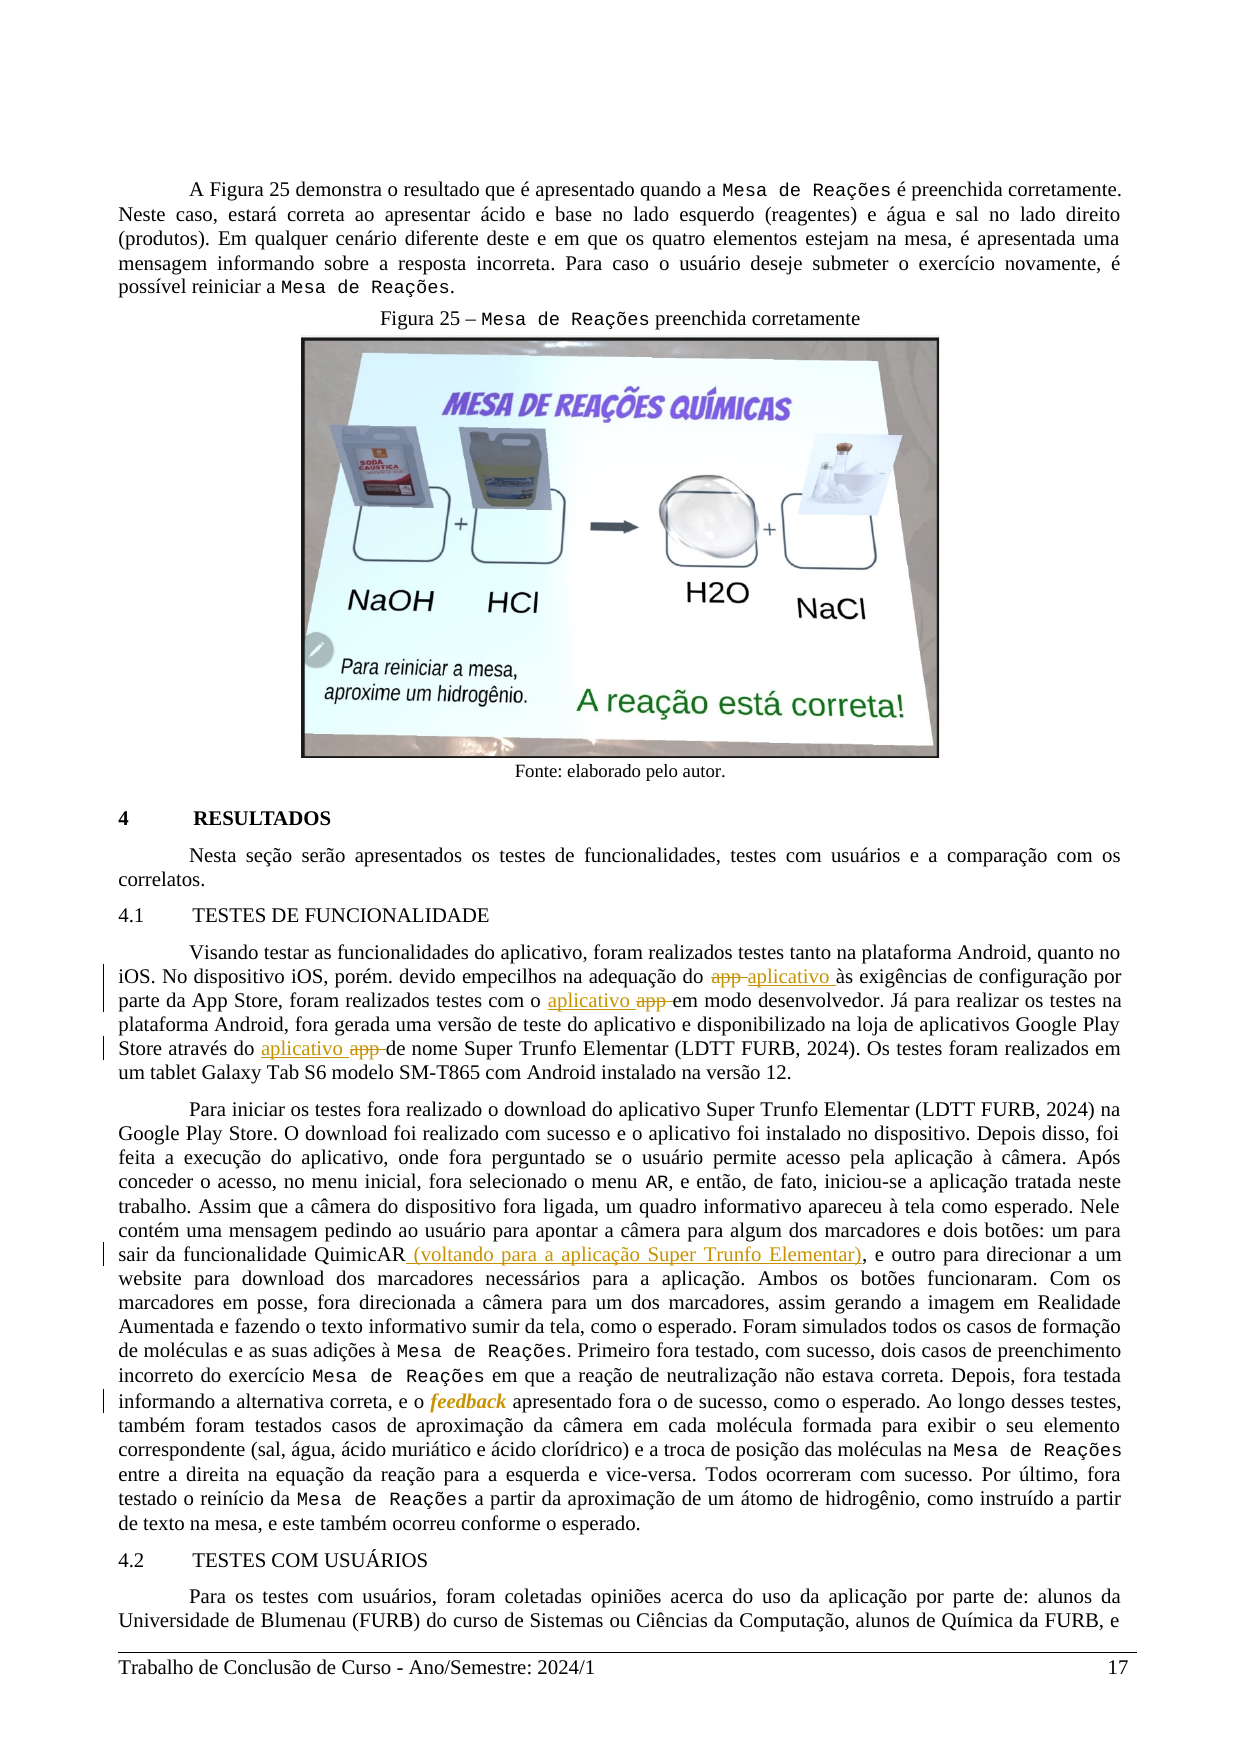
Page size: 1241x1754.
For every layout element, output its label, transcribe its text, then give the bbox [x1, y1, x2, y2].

text A Figura 25 demonstra o resultado que é apresentado quando a Mesa de Reações é preenchida corretamente. Neste caso, estará correta ao apresentar ácido e base no lado esquerdo (reagentes) e água e sal no lado direito (produtos). Em qualquer cenário diferente deste e em que os quatro elementos estejam na mesa, é apresentada uma mensagem informando sobre a resposta incorreta. Para caso o usuário deseje submeter o exercício novamente, é possível reiniciar a Mesa de Reações. [118, 177, 1122, 299]
text Fonte: elaborado pelo autor. [118, 759, 1122, 781]
subtitle Testes com usuários [118, 1547, 1122, 1572]
text Figura 25 – Mesa de Reações preenchida corretamente [118, 306, 1122, 331]
text Visando testar as funcionalidades do aplicativo, foram realizados testes tanto na plataforma Android, quanto no iOS. No dispositivo iOS, porém. devido empecilhos na adequação do às exigências de configuração por parte da App Store, foram realizados testes com o em modo desenvolvedor. Já para realizar os testes na plataforma Android, fora gerada uma versão de teste do aplicativo e disponibilizado na loja de aplicativos Google Play Store através do de nome Super Trunfo Elementar (LDTT FURB, 2024). Os testes foram realizados em um tablet Galaxy Tab S6 modelo SM-T865 com Android instalado na versão 12. [118, 940, 1122, 1084]
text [118, 1584, 1122, 1632]
subtitle Testes de funcionalidade [118, 903, 1122, 927]
picture [301, 335, 940, 758]
text Para iniciar os testes fora realizado o download do aplicativo Super Trunfo Elementar (LDTT FURB, 2024) na Google Play Store. O download foi realizado com sucesso e o aplicativo foi instalado no dispositivo. Depois disso, foi feita a execução do aplicativo, onde fora perguntado se o usuário permite acesso pela aplicação à câmera. Após conceder o acesso, no menu inicial, fora selecionado o menu AR, e então, de fato, iniciou-se a aplicação tratada neste trabalho. Assim que a câmera do dispositivo fora ligada, um quadro informativo apareceu à tela como esperado. Nele contém uma mensagem pedindo ao usuário para apontar a câmera para algum dos marcadores e dois botões: um para sair da funcionalidade QuimicAR, e outro para direcionar a um website para download dos marcadores necessários para a aplicação. Ambos os botões funcionaram. Com os marcadores em posse, fora direcionada a câmera para um dos marcadores, assim gerando a imagem em Realidade Aumentada e fazendo o texto informativo sumir da tela, como o esperado. Foram simulados todos os casos de formação de moléculas e as suas adições à Mesa de Reações. Primeiro fora testado, com sucesso, dois casos de preenchimento incorreto do exercício Mesa de Reações em que a reação de neutralização não estava correta. Depois, fora testada informando a alternativa correta, e o feedback apresentado fora o de sucesso, como o esperado. Ao longo desses testes, também foram testados casos de aproximação da câmera em cada molécula formada para exibir o seu elemento correspondente (sal, água, ácido muriático e ácido clorídrico) e a troca de posição das moléculas na Mesa de Reações entre a direita na equação da reação para a esquerda e vice-versa. Todos ocorreram com sucesso. Por último, fora testado o reinício da Mesa de Reações a partir da aproximação de um átomo de hidrogênio, como instruído a partir de texto na mesa, e este também ocorreu conforme o esperado. [118, 1097, 1122, 1535]
subtitle RESULTADOS [118, 806, 1122, 830]
text Nesta seção serão apresentados os testes de funcionalidades, testes com usuários e a comparação com os correlatos. [118, 843, 1122, 891]
